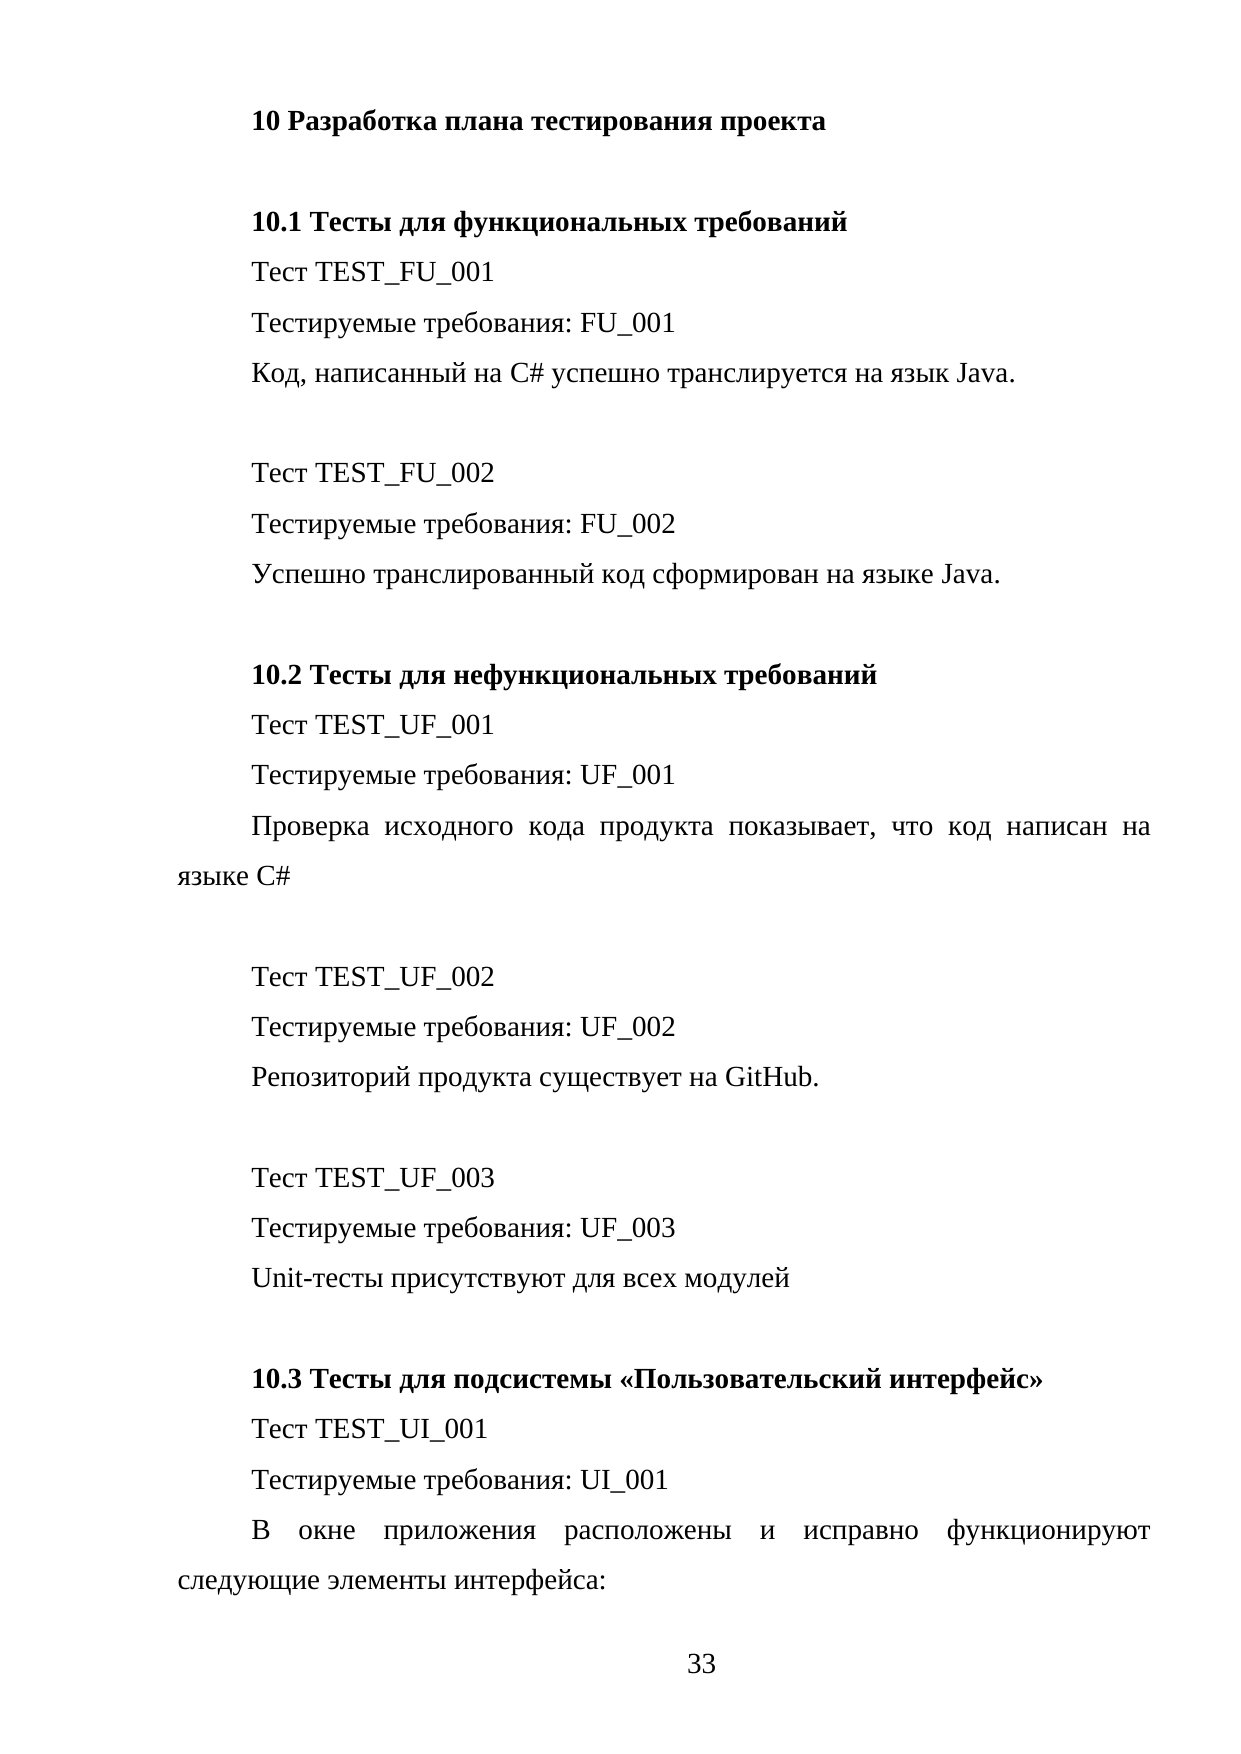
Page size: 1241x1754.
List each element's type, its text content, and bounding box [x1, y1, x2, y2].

subtitle Тесты для подсистемы «Пользовательский интерфейс» [177, 1361, 1152, 1395]
text Тест TEST_UF_003 [177, 1160, 1152, 1193]
text Тест TEST_UF_002 [177, 959, 1152, 992]
text Тестируемые требования: FU_002 [177, 506, 1152, 539]
text Тестируемые требования: UF_003 [177, 1210, 1152, 1244]
text Тест TEST_FU_002 [177, 456, 1152, 489]
subtitle Тесты для нефункциональных требований [177, 657, 1152, 690]
text Тестируемые требования: FU_001 [177, 305, 1152, 338]
text Тест TEST_UF_001 [177, 707, 1152, 741]
text Тестируемые требования: UF_001 [177, 757, 1152, 791]
text Unit-тесты присутствуют для всех модулей [177, 1261, 1152, 1294]
subtitle Разработка плана тестирования проекта [177, 103, 1152, 137]
text Код, написанный на C# успешно транслируется на язык Java. [177, 355, 1152, 388]
text Проверка исходного кода продукта показывает, что код написан на языке C# [177, 808, 1152, 892]
text Тест TEST_UI_001 [177, 1412, 1152, 1445]
text В окне приложения расположены и исправно функционируют следующие элементы интерфейса: [177, 1512, 1152, 1596]
text Тестируемые требования: UI_001 [177, 1462, 1152, 1495]
text Тестируемые требования: UF_002 [177, 1009, 1152, 1043]
text Успешно транслированный код сформирован на языке Java. [177, 556, 1152, 590]
subtitle Тесты для функциональных требований [177, 204, 1152, 238]
text Тест TEST_FU_001 [177, 254, 1152, 288]
text Репозиторий продукта существует на GitHub. [177, 1059, 1152, 1093]
